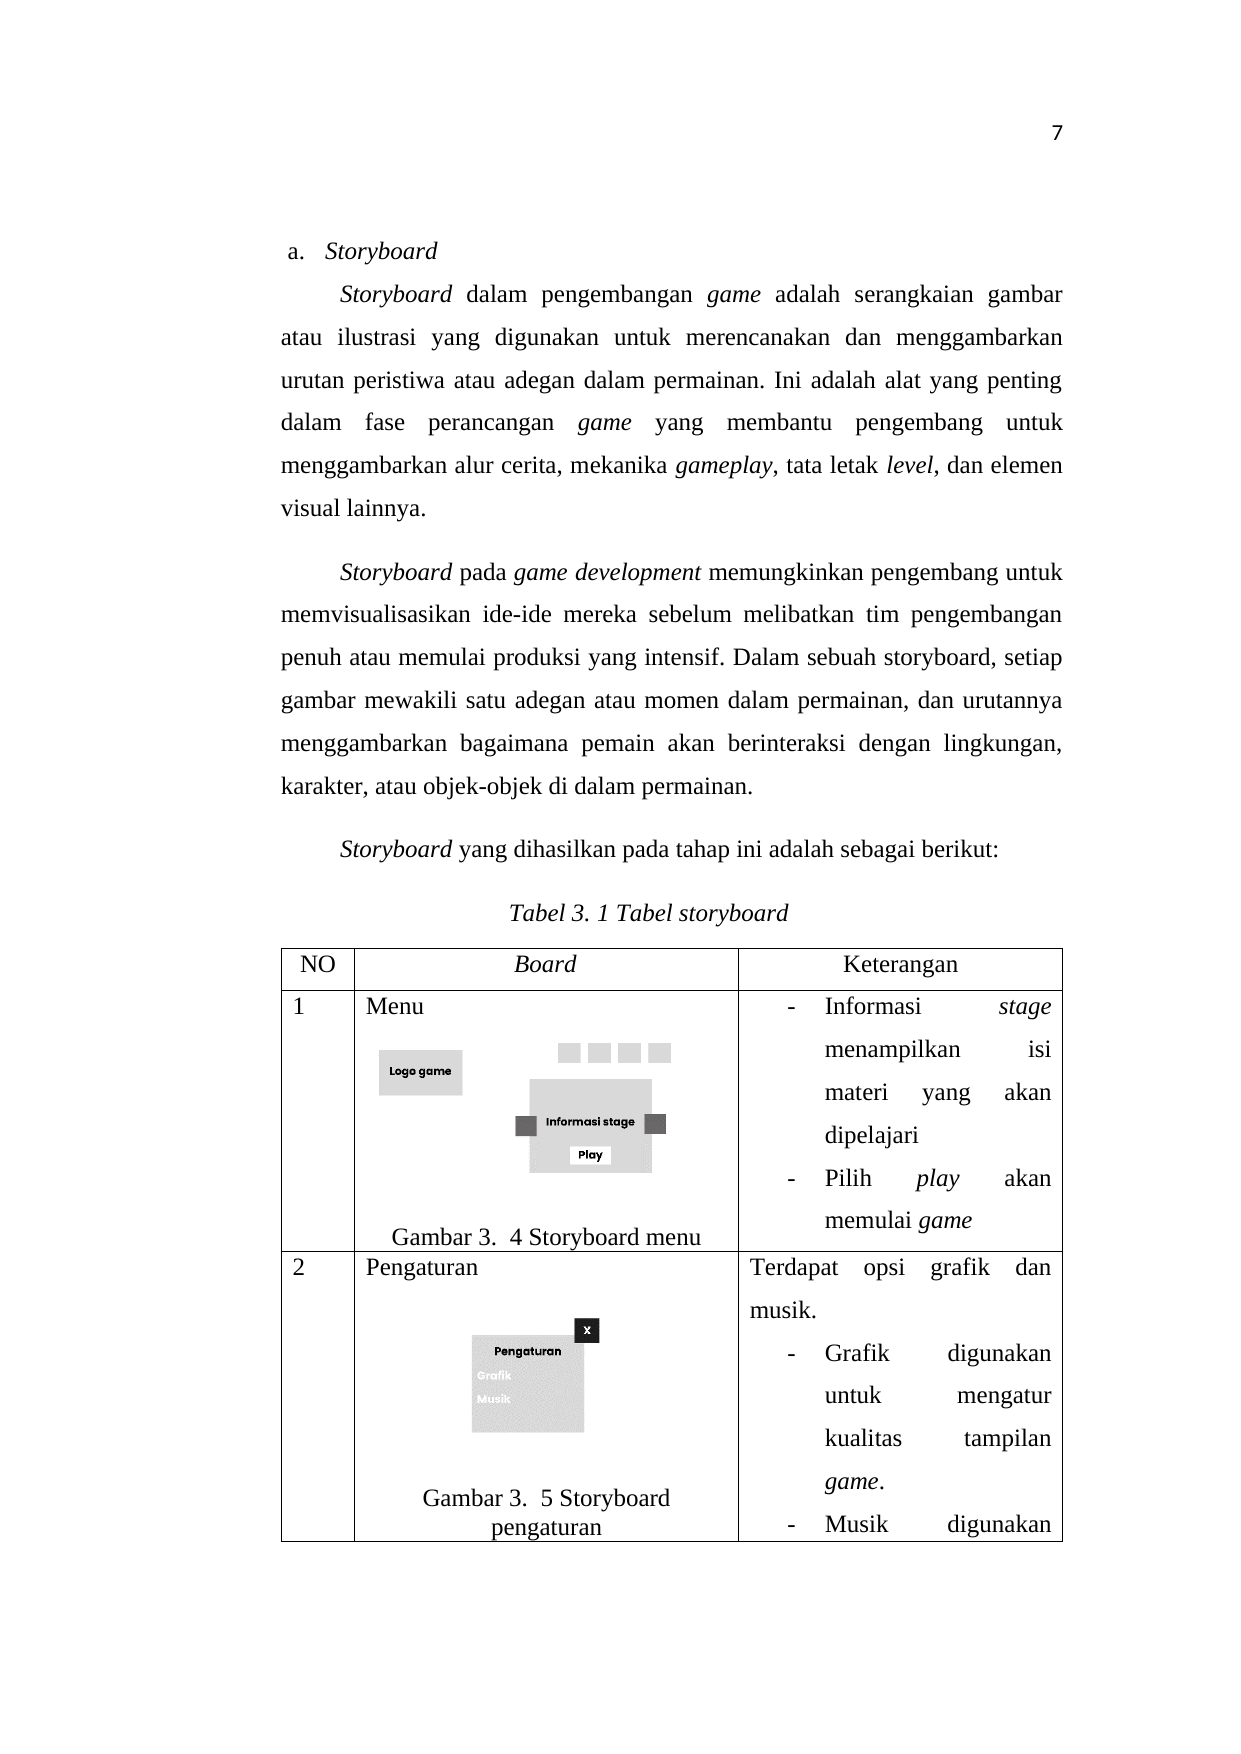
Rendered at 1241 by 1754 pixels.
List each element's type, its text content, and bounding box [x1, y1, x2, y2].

table_cell 1 [282, 991, 354, 1251]
list Storyboard [287, 236, 1063, 265]
table_header NO [282, 949, 354, 990]
text Storyboard dalam pengembangan game adalah serangkaian gambar atau ilustrasi yang digunakan untuk merencanakan dan menggambarkan urutan peristiwa atau adegan dalam permainan. Ini adalah alat yang penting dalam fase perancangan game yang membantu pengembang untuk menggambarkan alur cerita, mekanika gameplay, tata letak level, dan elemen visual lainnya. [281, 279, 1063, 522]
picture [365, 1034, 693, 1209]
text Tabel 3. 1 Tabel storyboard [236, 898, 1063, 927]
table_header Board [355, 949, 738, 990]
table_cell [739, 1252, 1062, 1541]
text Storyboard pada game development memungkinkan pengembang untuk memvisualisasikan ide-ide mereka sebelum melibatkan tim pengembangan penuh atau memulai produksi yang intensif. Dalam sebuah storyboard, setiap gambar mewakili satu adegan atau momen dalam permainan, dan urutannya menggambarkan bagaimana pemain akan berinteraksi dengan lingkungan, karakter, atau objek-objek di dalam permainan. [281, 557, 1063, 799]
table_cell 2 [282, 1252, 354, 1541]
table_header Keterangan [739, 949, 1062, 990]
table_cell Informasi stage menampilkan isi materi yang akan dipelajari Pilih play akan memulai game [739, 991, 1062, 1251]
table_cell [355, 1252, 738, 1541]
picture [365, 1295, 694, 1470]
table_cell Menu Gambar 3. 4 Storyboard menu [355, 991, 738, 1251]
text Storyboard yang dihasilkan pada tahap ini adalah sebagai berikut: [281, 834, 1063, 863]
